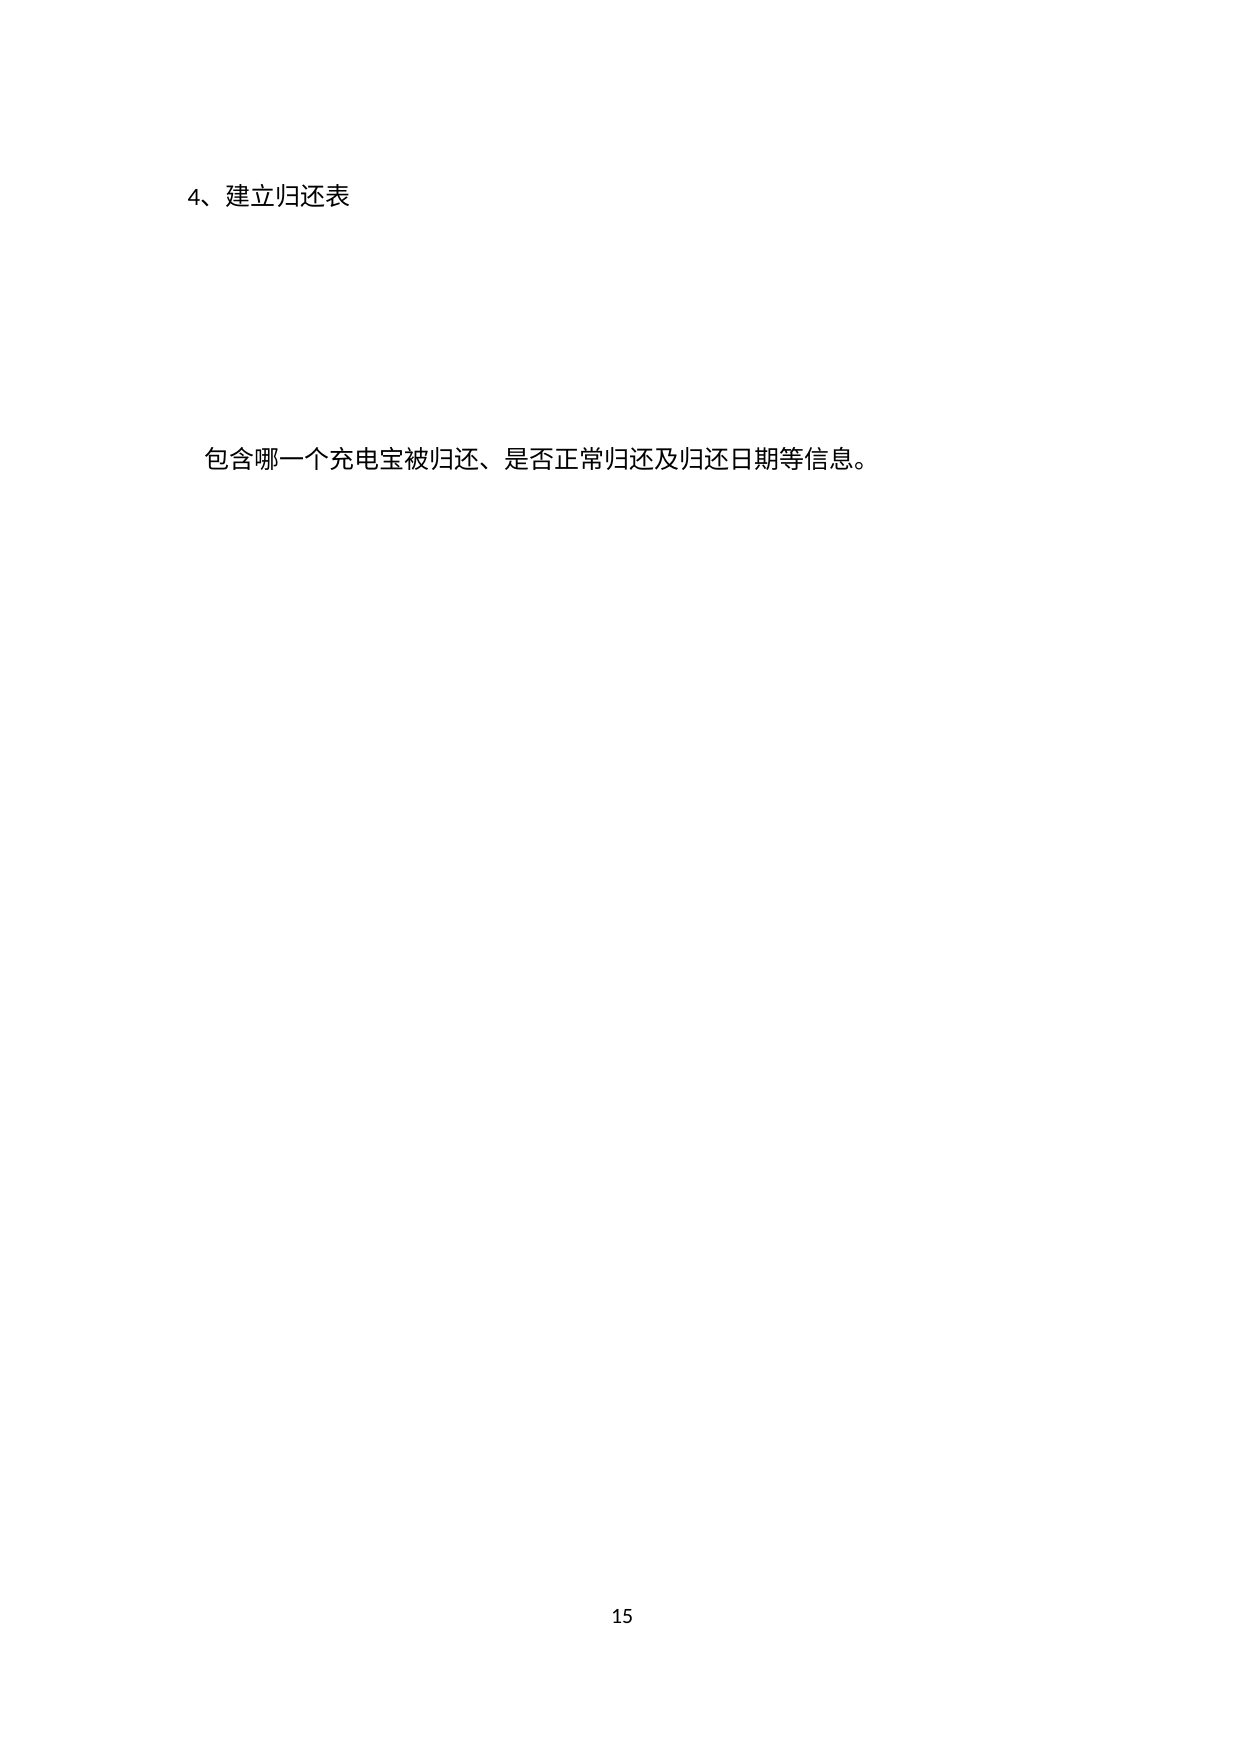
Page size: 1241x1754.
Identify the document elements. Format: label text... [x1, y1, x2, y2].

list 建立归还表 [187, 162, 1053, 227]
list 包含哪一个充电宝被归还、是否正常归还及归还日期等信息。 [187, 227, 1053, 487]
